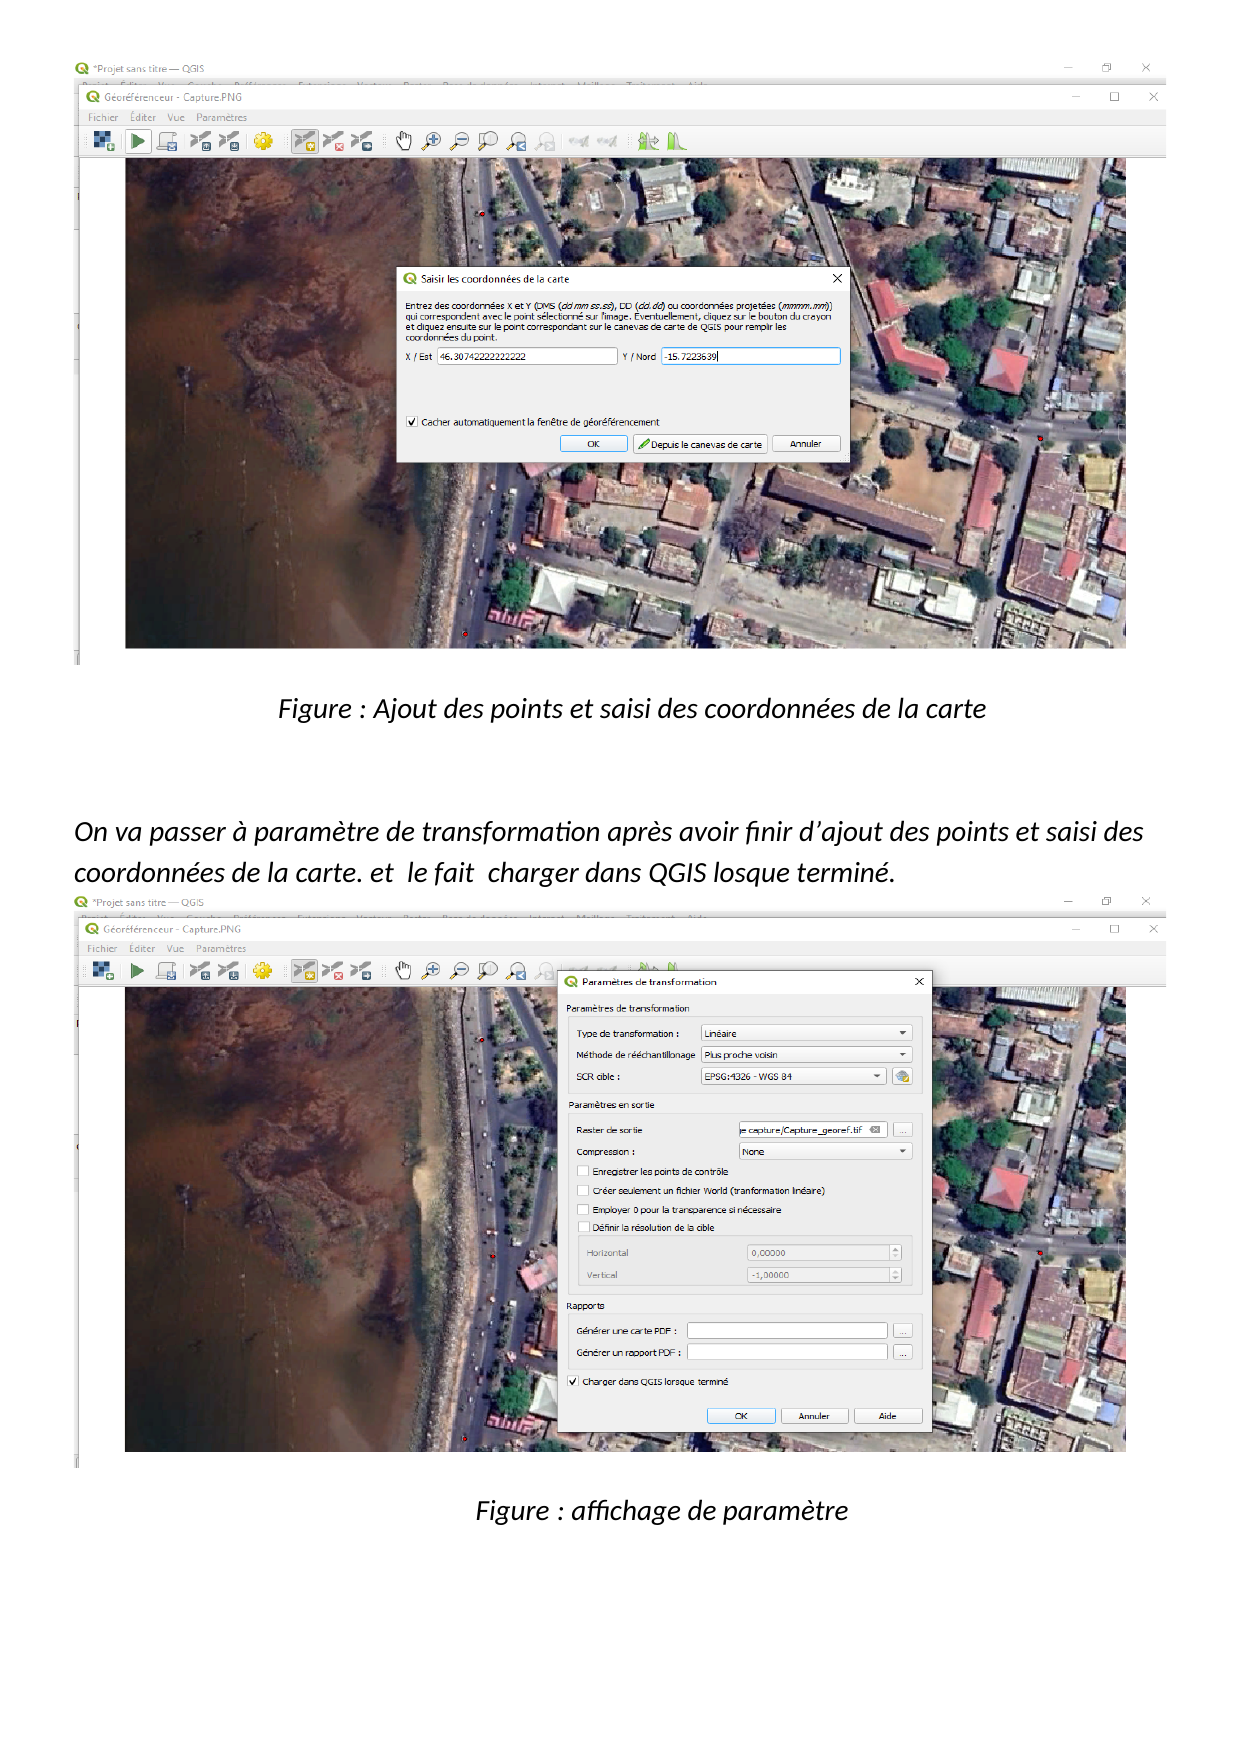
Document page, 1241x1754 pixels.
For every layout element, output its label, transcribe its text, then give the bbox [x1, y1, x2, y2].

picture [73, 59, 1167, 665]
text Figure : affichage de paramètre [74, 1492, 1167, 1528]
text On va passer à paramètre de transformation après avoir finir d’ajout des points et saisi des coordonnées de la carte. et le fait charger dans QGIS losque terminé. [74, 813, 1167, 894]
text Figure : Ajout des points et saisi des coordonnées de la carte [74, 690, 1167, 725]
picture [73, 894, 1167, 1468]
